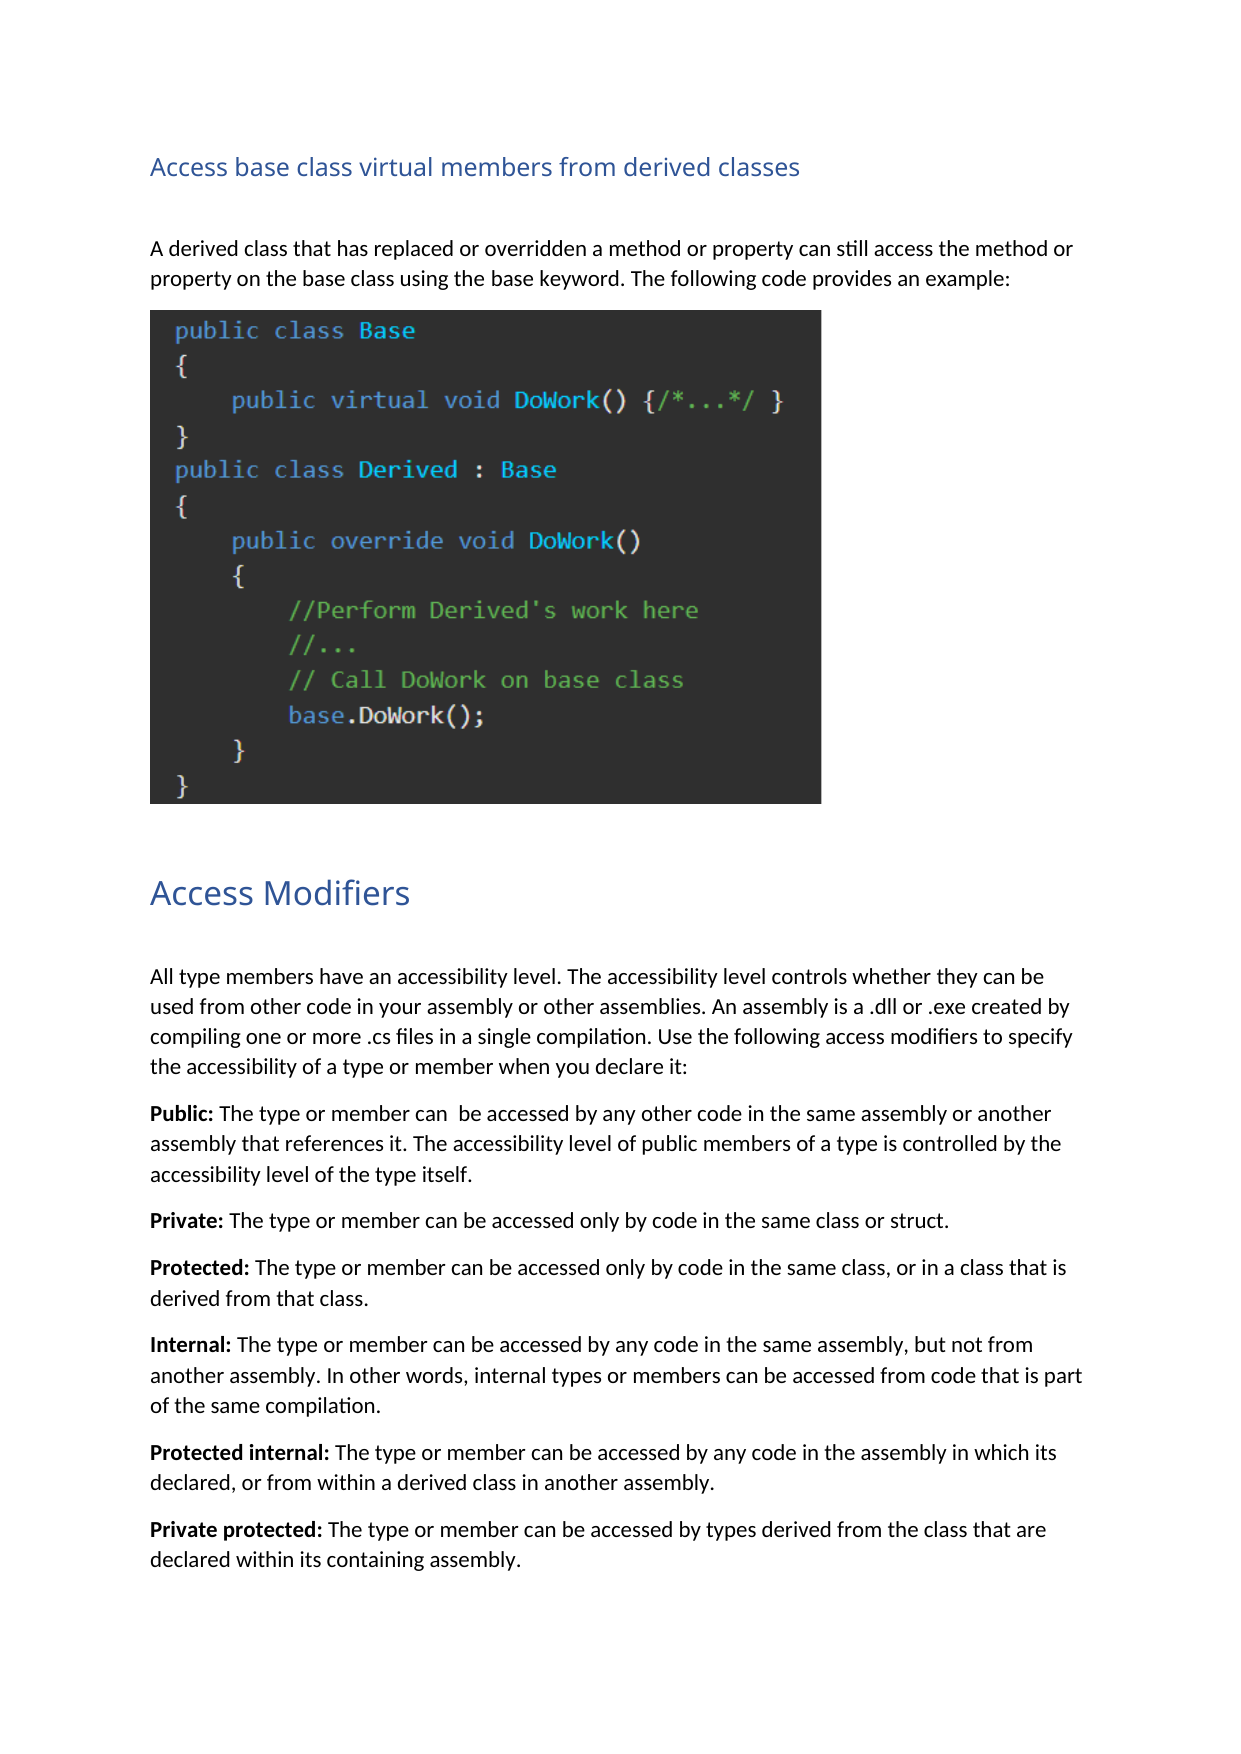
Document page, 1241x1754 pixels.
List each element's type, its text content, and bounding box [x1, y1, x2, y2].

text Private protected: The type or member can be accessed by types derived from the class that are declared within its containing assembly. [150, 1515, 1090, 1573]
subtitle Access base class virtual members from derived classes [150, 150, 1090, 184]
text Private: The type or member can be accessed only by code in the same class or struct. [150, 1207, 1090, 1235]
text Public: The type or member can be accessed by any other code in the same assembly or another assembly that references it. The accessibility level of public members of a type is controlled by the accessibility level of the type itself. [150, 1099, 1090, 1188]
text Internal: The type or member can be accessed by any code in the same assembly, but not from another assembly. In other words, internal types or members can be accessed from code that is part of the same compilation. [150, 1331, 1090, 1419]
text Protected internal: The type or member can be accessed by any code in the assembly in which its declared, or from within a derived class in another assembly. [150, 1438, 1090, 1496]
text Protected: The type or member can be accessed only by code in the same class, or in a class that is derived from that class. [150, 1253, 1090, 1312]
subtitle Access Modifiers [150, 869, 1090, 915]
picture [150, 310, 822, 804]
text All type members have an accessibility level. The accessibility level controls whether they can be used from other code in your assembly or other assemblies. An assembly is a .dll or .exe created by compiling one or more .cs files in a single compilation. Use the following access modifiers to specify the accessibility of a type or member when you declare it: [150, 962, 1090, 1081]
text A derived class that has replaced or overridden a method or property can still access the method or property on the base class using the base keyword. The following code provides an example: [150, 234, 1090, 292]
